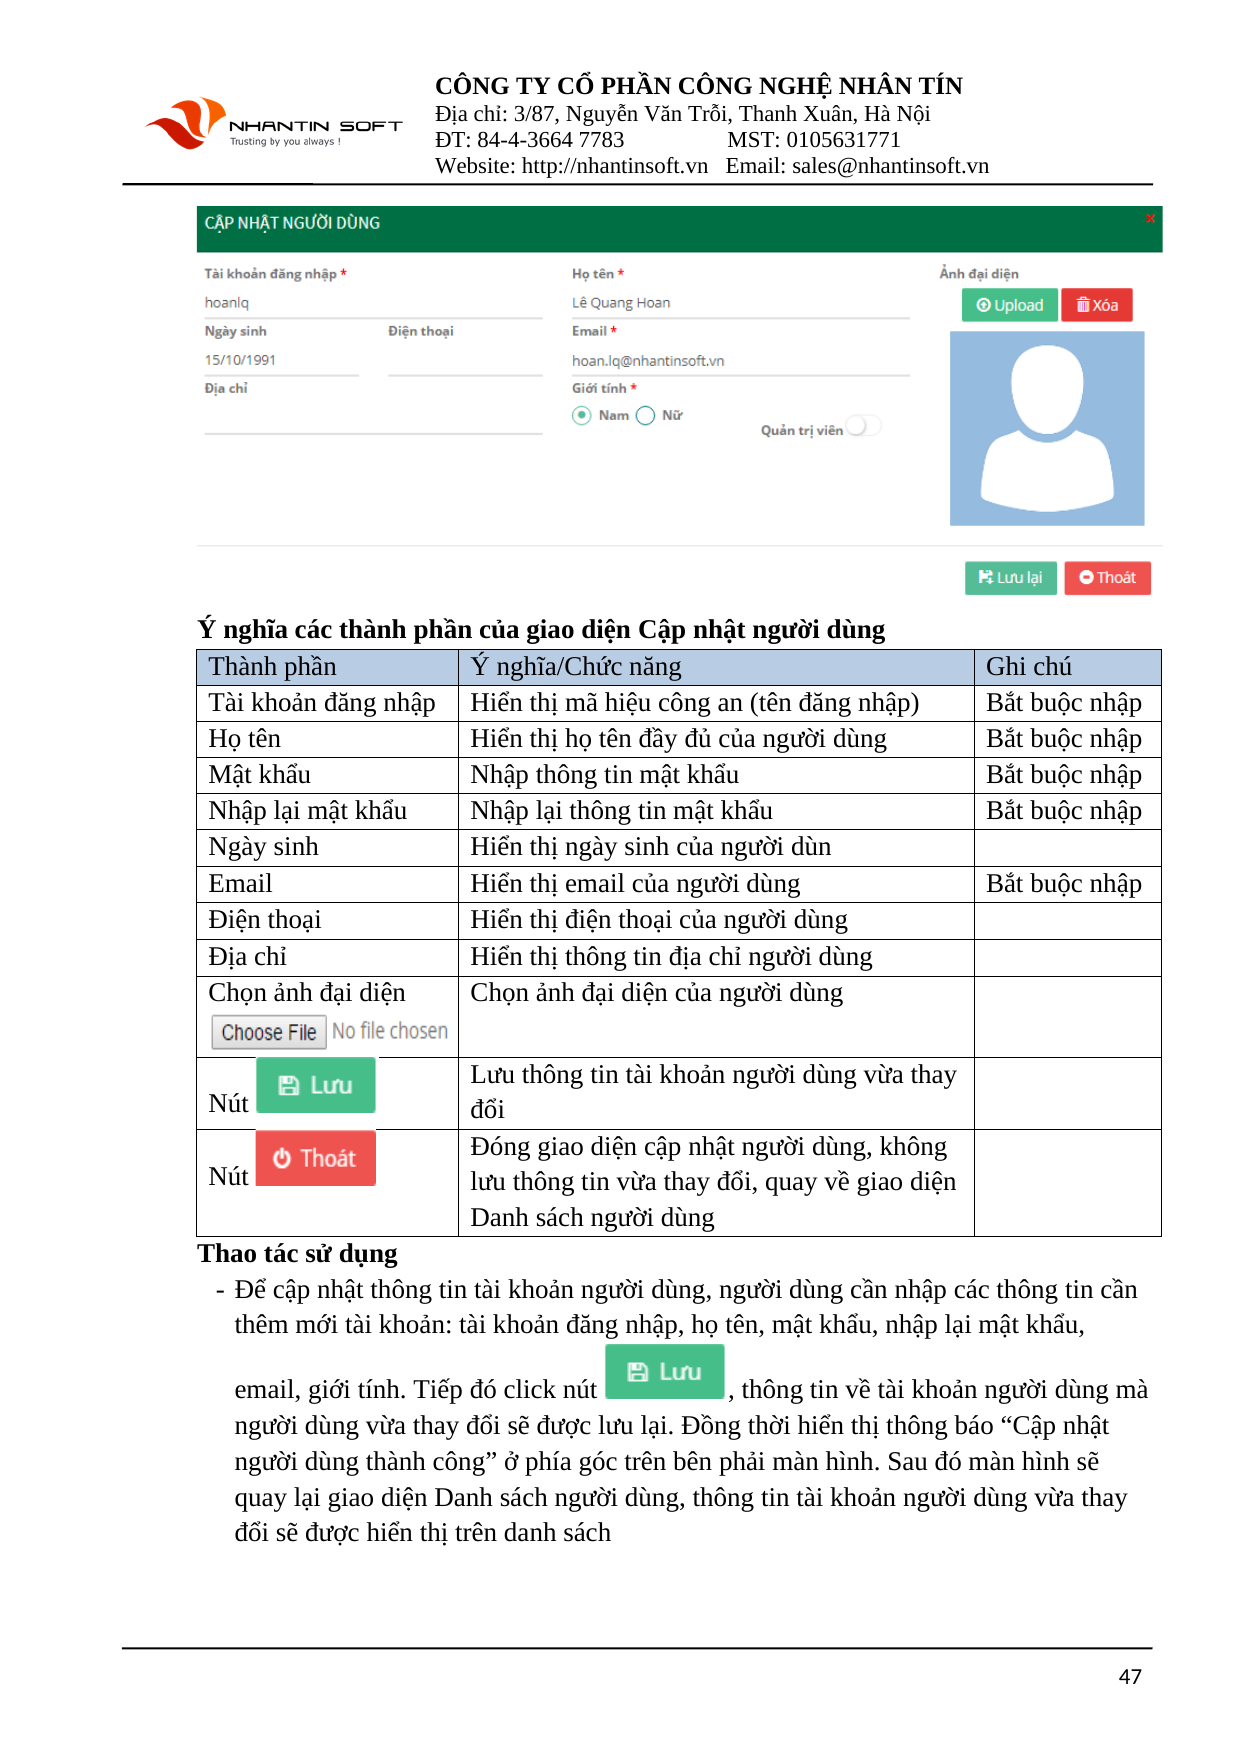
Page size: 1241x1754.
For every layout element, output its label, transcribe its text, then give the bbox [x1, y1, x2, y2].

table_cell Họ tên [197, 722, 458, 757]
table_header Thành phần [197, 650, 458, 685]
table_cell Hiển thị mã hiệu công an (tên đăng nhập) [459, 686, 974, 721]
picture [604, 1344, 728, 1399]
table_cell Hiển thị ngày sinh của người dùn [459, 830, 974, 866]
table_cell Điện thoại [197, 903, 458, 939]
table_cell Hiển thị điện thoại của người dùng [459, 903, 974, 939]
picture [255, 1129, 376, 1186]
table_cell Bắt buộc nhập [975, 722, 1161, 757]
subtitle Thao tác sử dụng [122, 1237, 1153, 1268]
table_cell Ngày sinh [197, 830, 458, 866]
table_header Ý nghĩa/Chức năng [459, 650, 974, 685]
table_cell Mật khẩu [197, 758, 458, 793]
picture [196, 206, 1163, 609]
table_cell Tài khoản đăng nhập [197, 686, 458, 721]
table_cell Đóng giao diện cập nhật người dùng, không lưu thông tin vừa thay đổi, quay về giao diện Danh sách người dùng [459, 1130, 974, 1236]
table_cell Hiển thị họ tên đầy đủ của người dùng [459, 722, 974, 757]
picture [255, 1057, 379, 1113]
picture [208, 1012, 451, 1053]
list Để cập nhật thông tin tài khoản người dùng, người dùng cần nhập các thông tin cần thêm mới tài khoản: tài khoản đăng nhập, họ tên, mật khẩu, nhập lại mật khẩu, email, giới tính. Tiếp đó click nút , thông tin về tài khoản người dùng mà người dùng vừa thay đổi sẽ được lưu lại. Đồng thời hiển thị thông báo “Cập nhật người dùng thành công” ở phía góc trên bên phải màn hình. Sau đó màn hình sẽ quay lại giao diện Danh sách người dùng, thông tin tài khoản người dùng vừa thay đổi sẽ được hiển thị trên danh sách [216, 1273, 1153, 1548]
table_cell Lưu thông tin tài khoản người dùng vừa thay đổi [459, 1058, 974, 1128]
table_cell Chọn ảnh đại diện [197, 977, 458, 1057]
table_cell Bắt buộc nhập [975, 794, 1161, 829]
table_cell Địa chỉ [197, 940, 458, 976]
table_cell Hiển thị email của người dùng [459, 867, 974, 902]
table_cell Nhập thông tin mật khẩu [459, 758, 974, 793]
table_cell Nút [197, 1058, 458, 1128]
table_cell Bắt buộc nhập [975, 867, 1161, 902]
table_cell [975, 977, 1161, 1057]
table_cell Chọn ảnh đại diện của người dùng [459, 977, 974, 1057]
table_cell [975, 903, 1161, 939]
table_header Ghi chú [975, 650, 1161, 685]
table_cell [975, 1130, 1161, 1236]
table_cell Nút [197, 1130, 458, 1236]
table_cell [975, 940, 1161, 976]
table_cell Email [197, 867, 458, 902]
table_cell [975, 1058, 1161, 1128]
table_cell Nhập lại mật khẩu [197, 794, 458, 829]
picture [133, 70, 413, 176]
table_cell Bắt buộc nhập [975, 758, 1161, 793]
table_cell Hiển thị thông tin địa chỉ người dùng [459, 940, 974, 976]
table_cell Nhập lại thông tin mật khẩu [459, 794, 974, 829]
subtitle Ý nghĩa các thành phần của giao diện Cập nhật người dùng [122, 613, 1153, 644]
table_cell Bắt buộc nhập [975, 686, 1161, 721]
table_cell [975, 830, 1161, 866]
